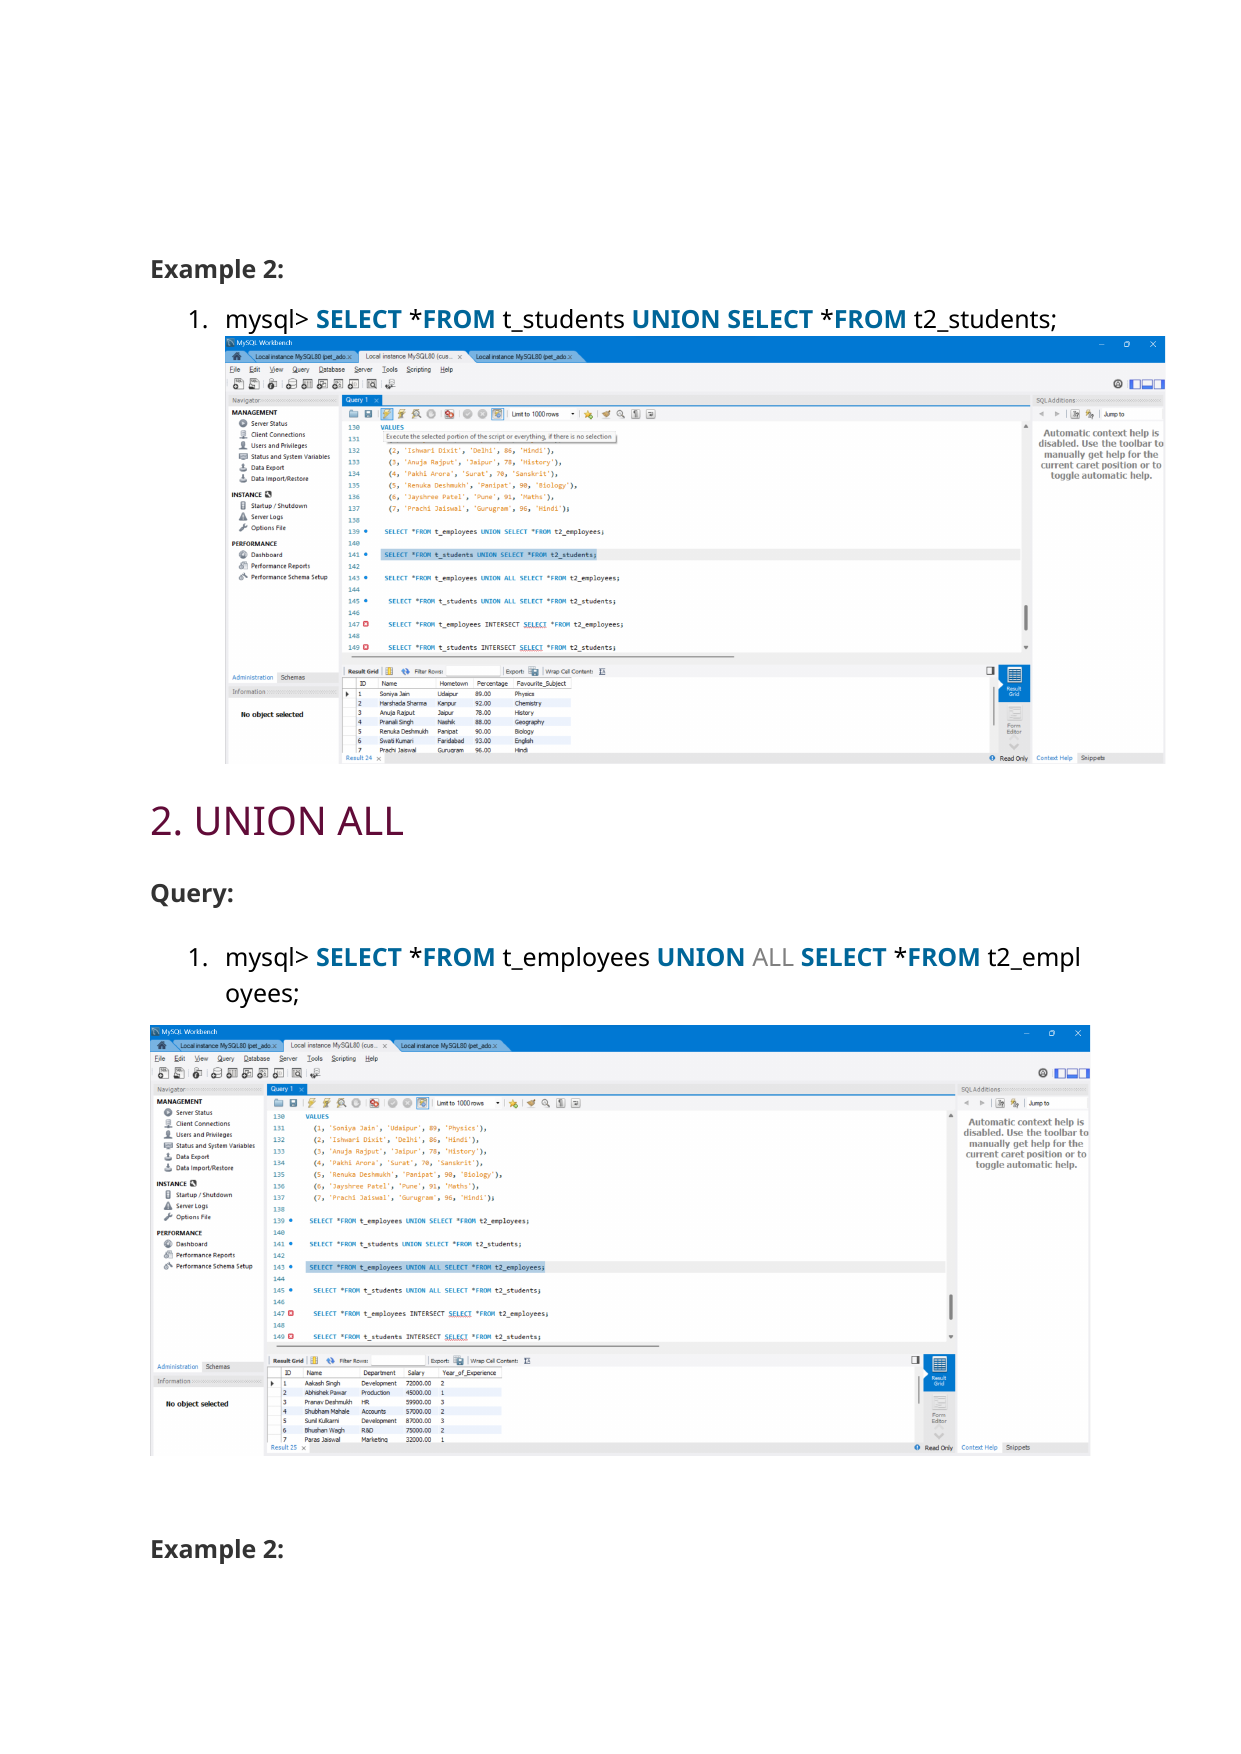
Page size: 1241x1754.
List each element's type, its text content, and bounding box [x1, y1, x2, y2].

picture [150, 1025, 1091, 1456]
subtitle 2. UNION ALL [150, 793, 1090, 847]
text Example 2: [150, 1531, 1090, 1565]
list mysql> SELECT *FROM t_employees UNION ALL SELECT *FROM t2_employees; [187, 939, 1090, 1010]
list mysql> SELECT *FROM t_students UNION SELECT *FROM t2_students; [187, 302, 1090, 336]
picture [225, 336, 1166, 764]
text Query: [150, 876, 1090, 910]
text Example 2: [150, 251, 1090, 286]
